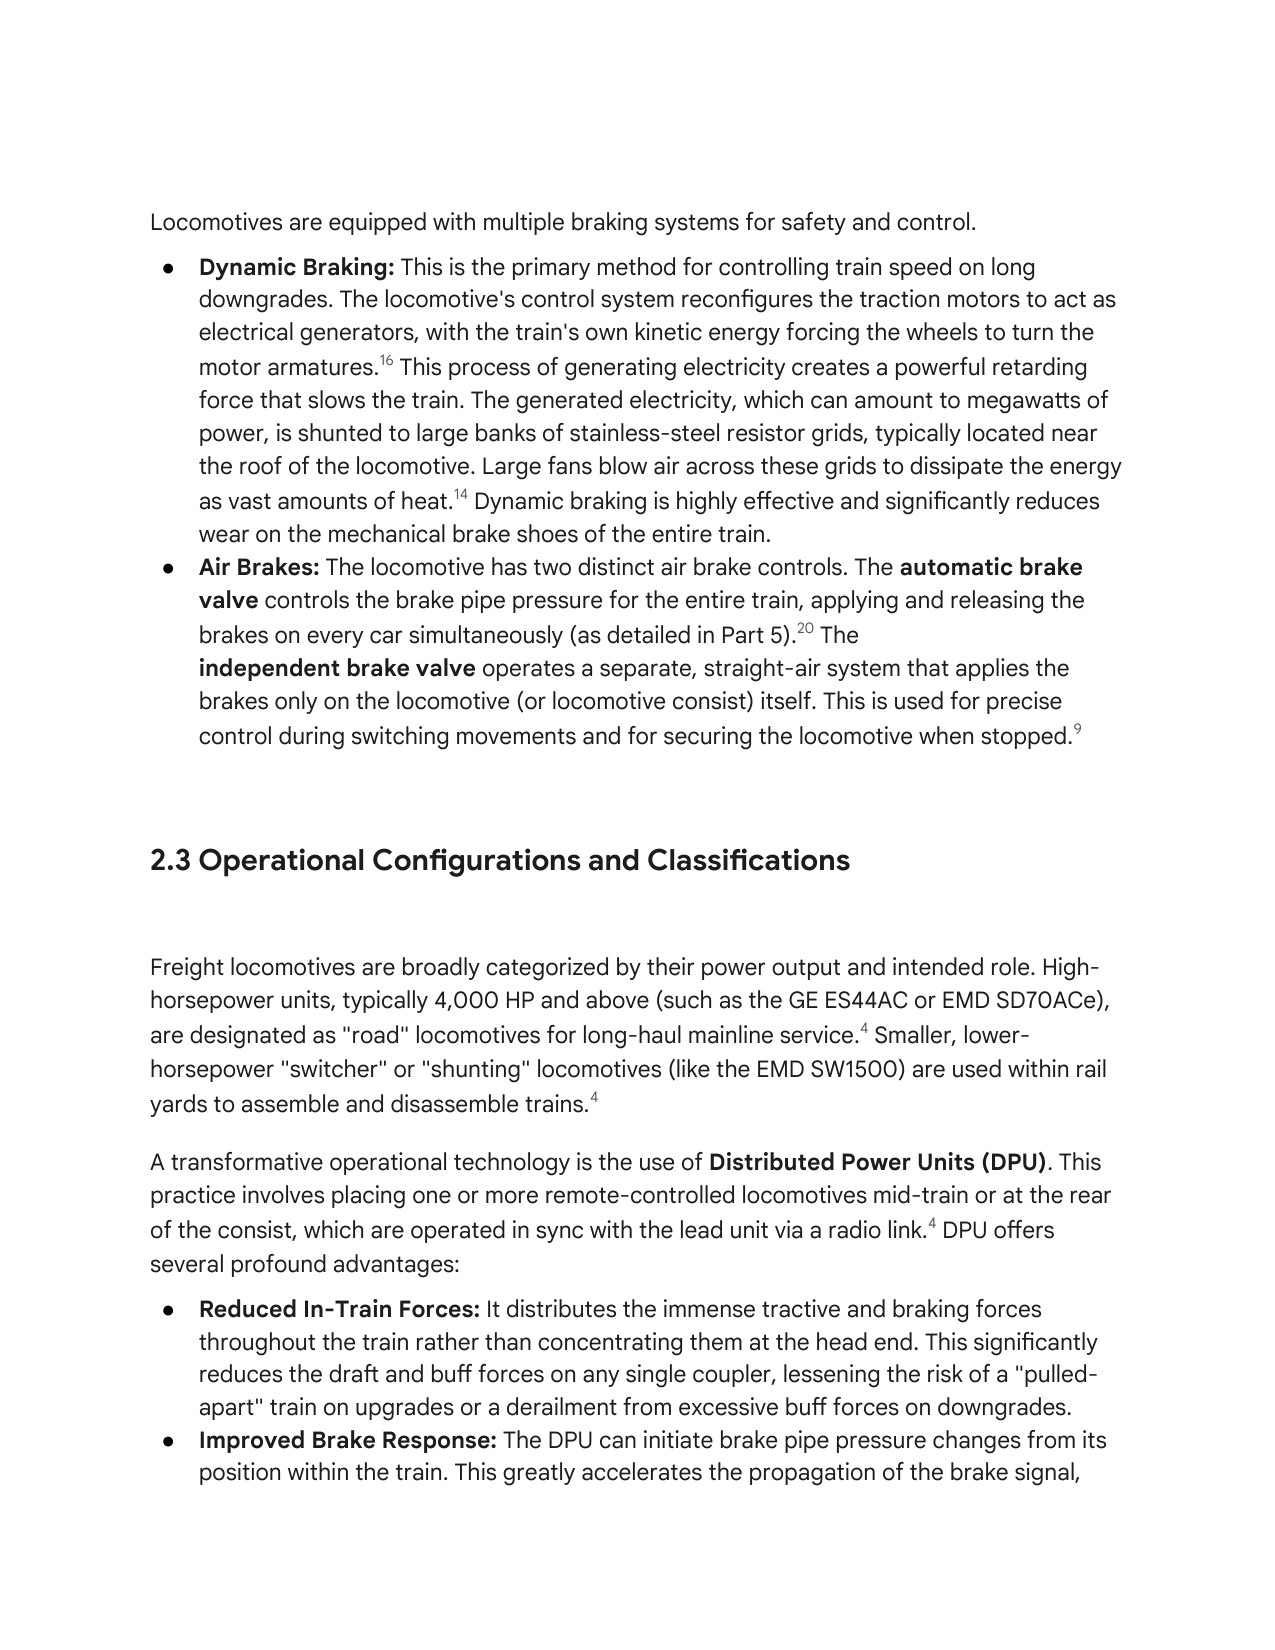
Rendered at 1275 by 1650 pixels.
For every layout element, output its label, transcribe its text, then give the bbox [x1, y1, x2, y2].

subtitle 2.3 Operational Configurations and Classifications [150, 842, 1125, 878]
list Reduced In-Train Forces: It distributes the immense tractive and braking forces throughout the train rather than concentrating them at the head end. This significantly reduces the draft and buff forces on any single coupler, lessening the risk of a "pulled-apart" train on upgrades or a derailment from excessive buff forces on downgrades. [161, 1295, 1125, 1422]
list Dynamic Braking: This is the primary method for controlling train speed on long downgrades. The locomotive's control system reconfigures the traction motors to act as electrical generators, with the train's own kinetic energy forcing the wheels to turn the motor armatures.16 This process of generating electricity creates a powerful retarding force that slows the train. The generated electricity, which can amount to megawatts of power, is shunted to large banks of stainless-steel resistor grids, typically located near the roof of the locomotive. Large fans blow air across these grids to dissipate the energy as vast amounts of heat.14 Dynamic braking is highly effective and significantly reduces wear on the mechanical brake shoes of the entire train. [161, 253, 1125, 549]
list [161, 1426, 1125, 1487]
list Air Brakes: The locomotive has two distinct air brake controls. The automatic brake valve controls the brake pipe pressure for the entire train, applying and releasing the brakes on every car simultaneously (as detailed in Part 5).20 The independent brake valve operates a separate, straight-air system that applies the brakes only on the locomotive (or locomotive consist) itself. This is used for precise control during switching movements and for securing the locomotive when stopped.9 [161, 553, 1125, 752]
text A transformative operational technology is the use of Distributed Power Units (DPU). This practice involves placing one or more remote-controlled locomotives mid-train or at the rear of the consist, which are operated in sync with the lead unit via a radio link.4 DPU offers several profound advantages: [150, 1149, 1125, 1278]
text Freight locomotives are broadly categorized by their power output and intended role. High-horsepower units, typically 4,000 HP and above (such as the GE ES44AC or EMD SD70ACe), are designated as "road" locomotives for long-haul mainline service.4 Smaller, lower-horsepower "switcher" or "shunting" locomotives (like the EMD SW1500) are used within rail yards to assemble and disassemble trains.4 [150, 954, 1125, 1119]
text Locomotives are equipped with multiple braking systems for safety and control. [150, 208, 1125, 236]
